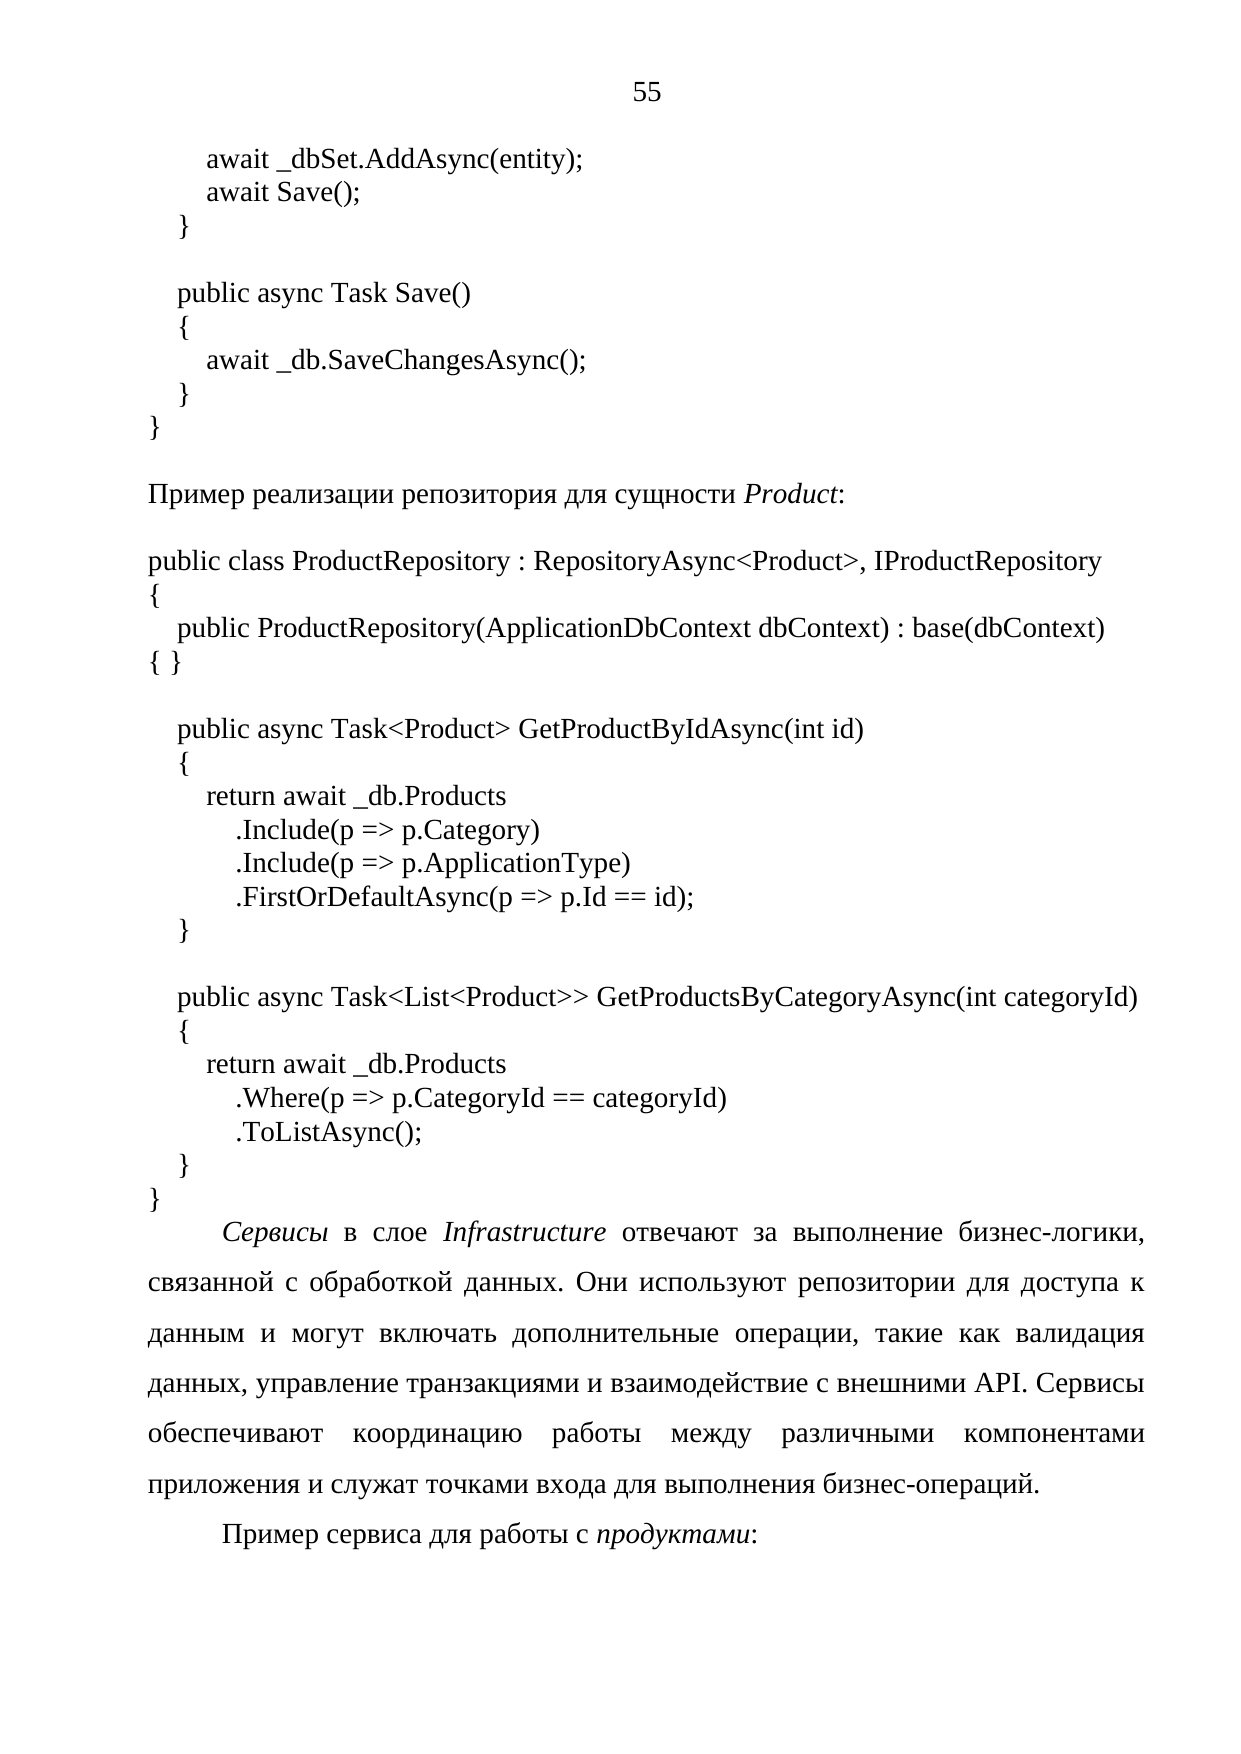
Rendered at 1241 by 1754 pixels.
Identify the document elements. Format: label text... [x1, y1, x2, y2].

list .Where(p => p.CategoryId == categoryId) [148, 1080, 1146, 1114]
list } [148, 1147, 1146, 1181]
list } [148, 409, 1146, 443]
list .Include(p => p.ApplicationType) [148, 845, 1146, 879]
list { [148, 577, 1146, 611]
list Пример сервиса для работы с продуктами: [148, 1516, 1146, 1550]
list } [148, 208, 1146, 242]
list return await _db.Products [148, 778, 1146, 812]
list public async Task<Product> GetProductByIdAsync(int id) [148, 711, 1146, 745]
list public ProductRepository(ApplicationDbContext dbContext) : base(dbContext) { } [148, 611, 1146, 678]
list public async Task Save() [148, 275, 1146, 309]
list await _dbSet.AddAsync(entity); [148, 141, 1146, 174]
list .FirstOrDefaultAsync(p => p.Id == id); [148, 879, 1146, 912]
list return await _db.Products [148, 1047, 1146, 1080]
list Пример реализации репозитория для сущности Product: [148, 476, 1146, 510]
list } [148, 376, 1146, 409]
list public class ProductRepository : RepositoryAsync<Product>, IProductRepository [148, 543, 1146, 577]
list public async Task<List<Product>> GetProductsByCategoryAsync(int categoryId) [148, 979, 1146, 1013]
list { [148, 1013, 1146, 1047]
list { [148, 309, 1146, 342]
list await _db.SaveChangesAsync(); [148, 342, 1146, 376]
list .Include(p => p.Category) [148, 812, 1146, 845]
list .ToListAsync(); [148, 1114, 1146, 1147]
list { [148, 745, 1146, 778]
list } [148, 1181, 1146, 1214]
list } [148, 912, 1146, 946]
list Сервисы в слое Infrastructure отвечают за выполнение бизнес-логики, связанной с обработкой данных. Они используют репозитории для доступа к данным и могут включать дополнительные операции, такие как валидация данных, управление транзакциями и взаимодействие с внешними API. Сервисы обеспечивают координацию работы между различными компонентами приложения и служат точками входа для выполнения бизнес-операций. [148, 1214, 1146, 1499]
list await Save(); [148, 174, 1146, 208]
